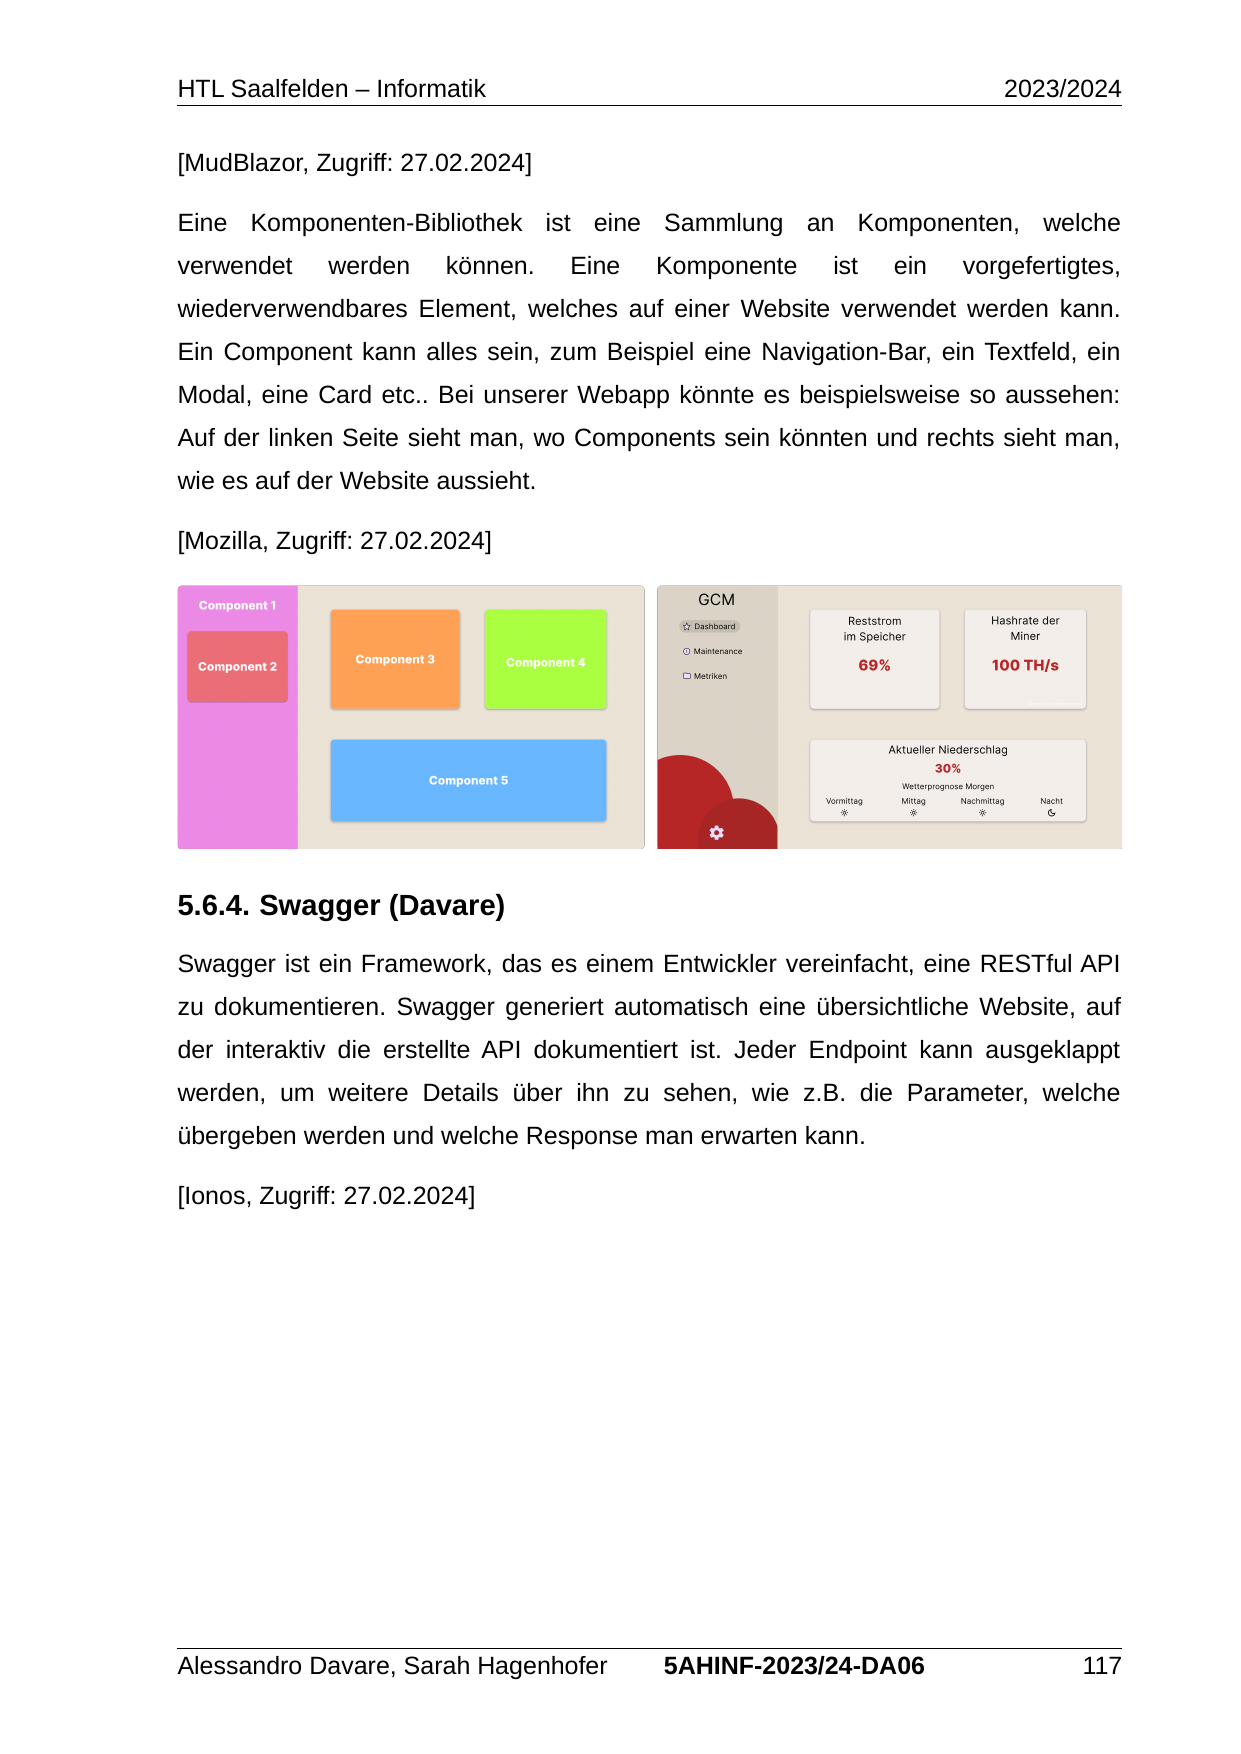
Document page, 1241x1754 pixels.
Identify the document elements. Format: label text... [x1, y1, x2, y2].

text Eine Komponenten-Bibliothek ist eine Sammlung an Komponenten, welche verwendet werden können. Eine Komponente ist ein vorgefertigtes, wiederverwendbares Element, welches auf einer Website verwendet werden kann. Ein Component kann alles sein, zum Beispiel eine Navigation-Bar, ein Textfeld, ein Modal, eine Card etc.. Bei unserer Webapp könnte es beispielsweise so aussehen: Auf der linken Seite sieht man, wo Components sein könnten und rechts sieht man, wie es auf der Website aussieht. [177, 207, 1122, 495]
text Swagger ist ein Framework, das es einem Entwickler vereinfacht, eine RESTful API zu dokumentieren. Swagger generiert automatisch eine übersichtliche Website, auf der interaktiv die erstellte API dokumentiert ist. Jeder Endpoint kann ausgeklappt werden, um weitere Details über ihn zu sehen, wie z.B. die Parameter, welche übergeben werden und welche Response man erwarten kann. [177, 949, 1122, 1150]
text [MudBlazor, Zugriff: 27.02.2024] [177, 148, 1122, 176]
subtitle Swagger (Davare) [177, 888, 1122, 922]
picture [177, 585, 1123, 849]
text [Ionos, Zugriff: 27.02.2024] [177, 1181, 1122, 1210]
text [Mozilla, Zugriff: 27.02.2024] [177, 526, 1122, 555]
